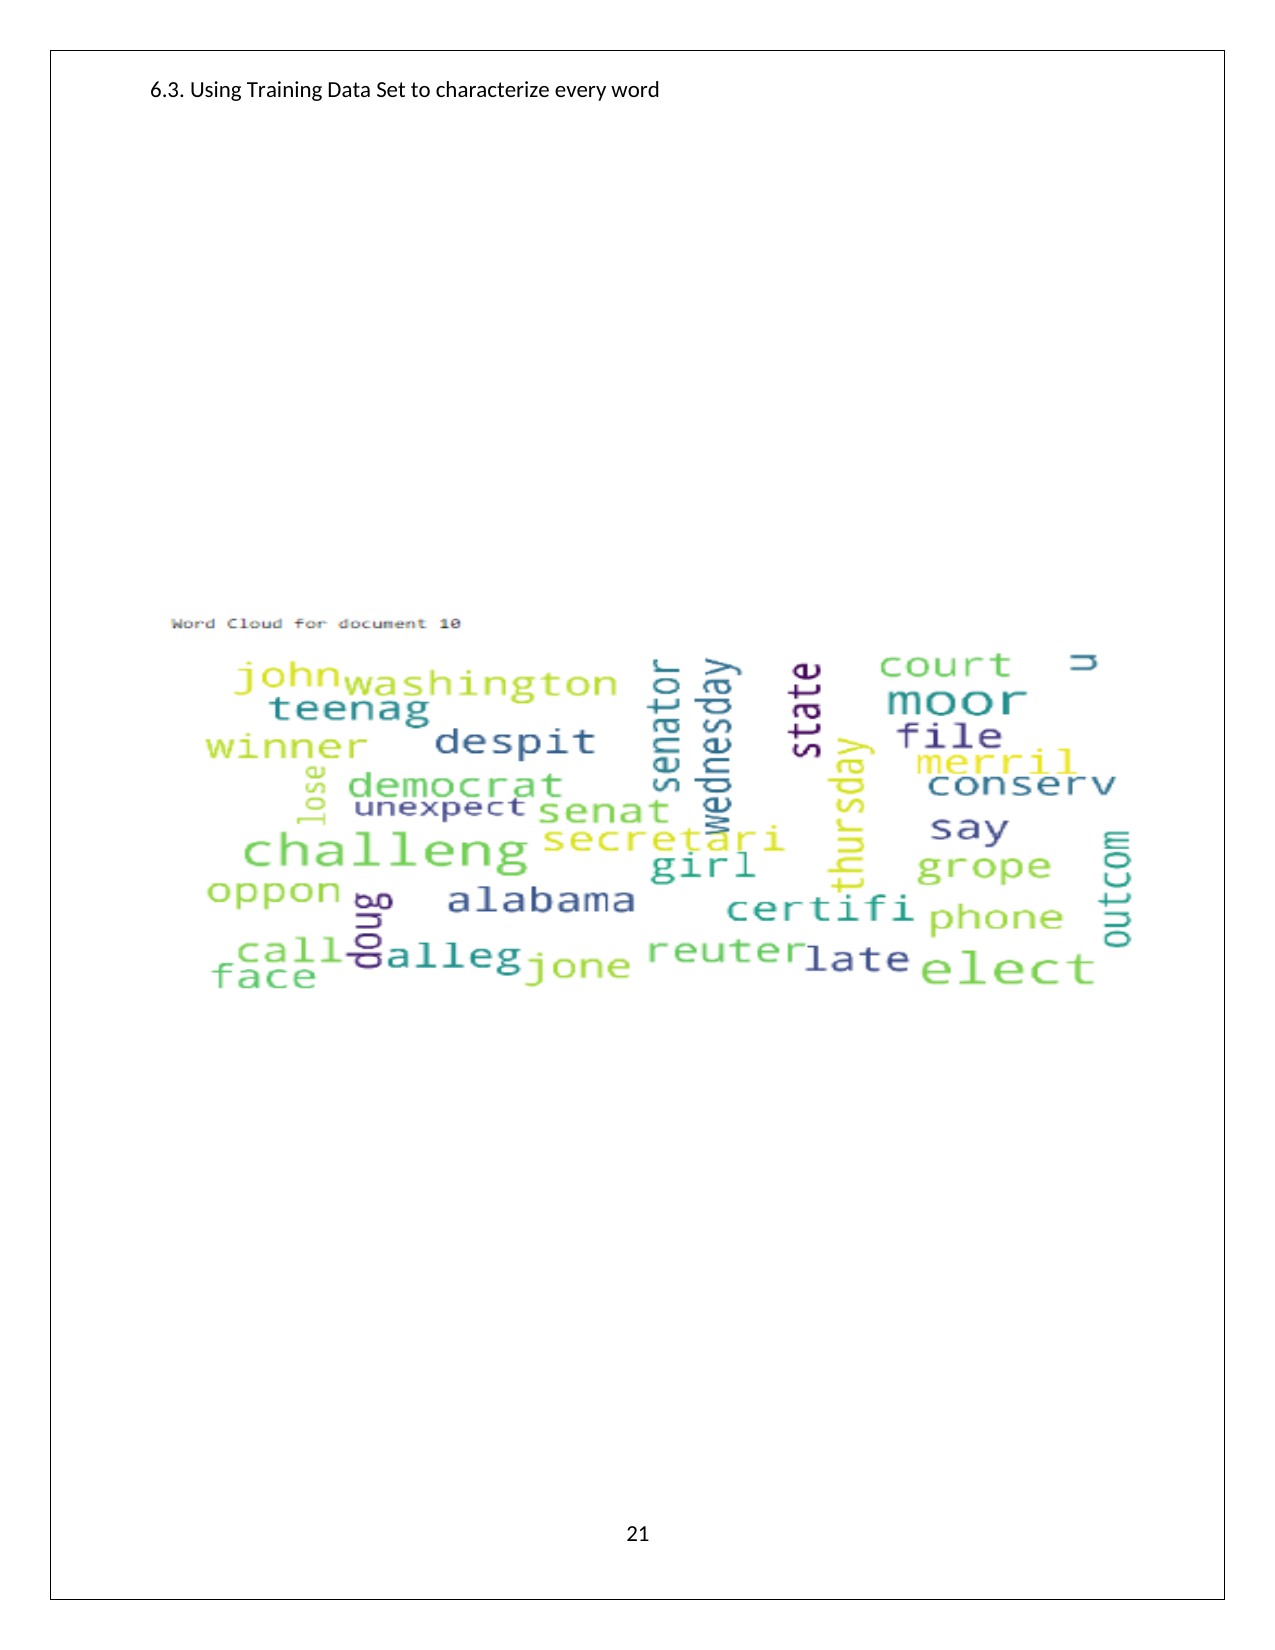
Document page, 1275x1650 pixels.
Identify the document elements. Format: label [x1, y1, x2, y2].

picture [150, 605, 1162, 1004]
